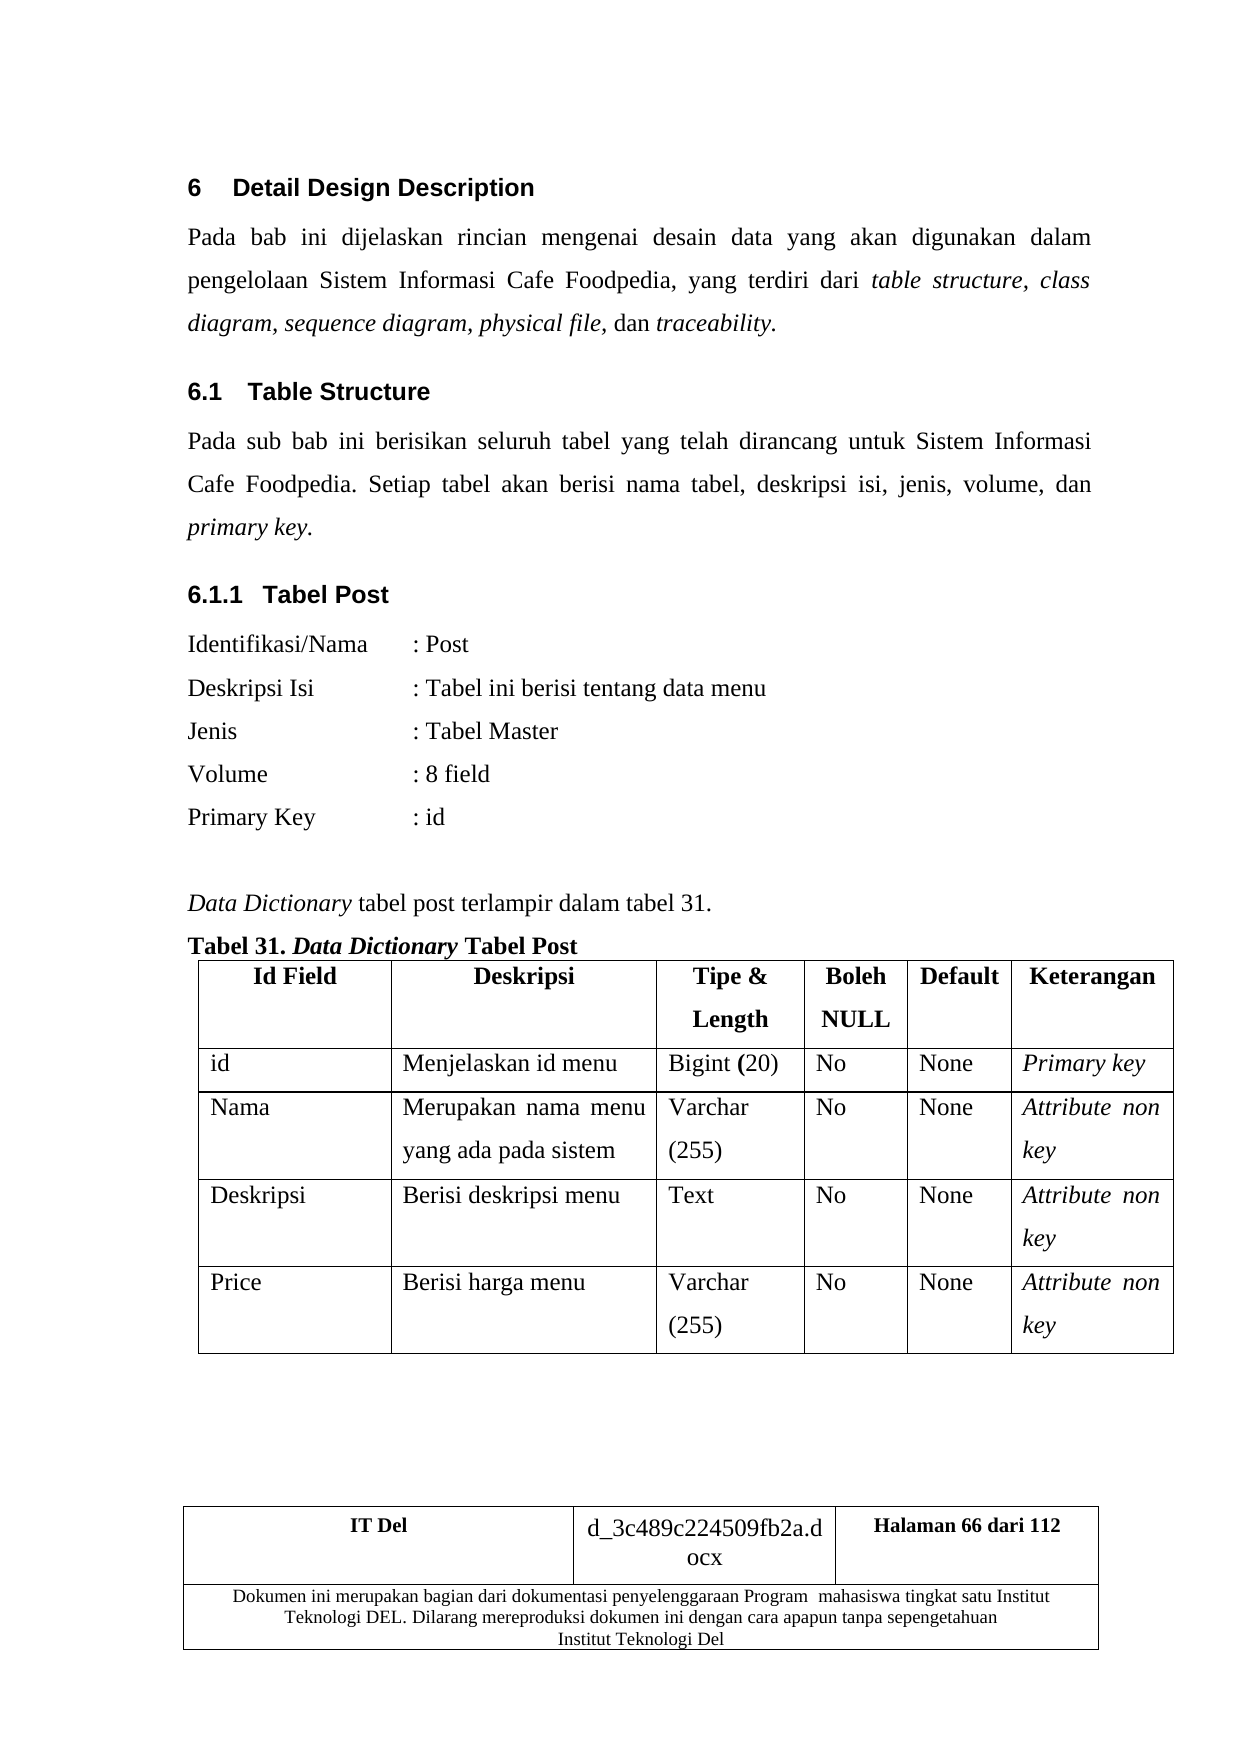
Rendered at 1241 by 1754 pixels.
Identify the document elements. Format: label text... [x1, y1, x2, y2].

table_cell Deskripsi [199, 1180, 391, 1266]
table_cell Attribute non key [1012, 1093, 1173, 1179]
table_cell Menjelaskan id menu [392, 1049, 656, 1091]
table_cell None [908, 1267, 1011, 1353]
table_cell Berisi harga menu [392, 1267, 656, 1353]
text Data Dictionary tabel post terlampir dalam tabel 31. [187, 888, 1092, 917]
table_header Id Field [199, 961, 391, 1047]
table_cell No [805, 1049, 907, 1091]
text Identifikasi/Nama : Post [187, 629, 1092, 658]
table_header Boleh NULL [805, 961, 907, 1047]
table_cell Price [199, 1267, 391, 1353]
subtitle Table Structure [187, 376, 1092, 405]
table_cell None [908, 1180, 1011, 1266]
table_cell None [908, 1049, 1011, 1091]
text Jenis : Tabel Master [187, 716, 1092, 744]
table_cell Nama [199, 1093, 391, 1179]
table_cell Merupakan nama menu yang ada pada sistem [392, 1093, 656, 1179]
table_cell Primary key [1012, 1049, 1173, 1091]
text Pada bab ini dijelaskan rincian mengenai desain data yang akan digunakan dalam pengelolaan Sistem Informasi Cafe Foodpedia, yang terdiri dari table structure, class diagram, sequence diagram, physical file, dan traceability. [187, 222, 1092, 337]
subtitle Tabel Post [187, 580, 1092, 609]
table_cell No [805, 1180, 907, 1266]
table_cell Bigint (20) [657, 1049, 804, 1091]
table_cell Varchar (255) [657, 1267, 804, 1353]
table_header Tipe & Length [657, 961, 804, 1047]
table_cell Varchar (255) [657, 1093, 804, 1179]
text Deskripsi Isi : Tabel ini berisi tentang data menu [187, 673, 1092, 701]
table_cell Text [657, 1180, 804, 1266]
table_header Keterangan [1012, 961, 1173, 1047]
table_cell No [805, 1267, 907, 1353]
table_cell Attribute non key [1012, 1180, 1173, 1266]
table_header Default [908, 961, 1011, 1047]
table_header Deskripsi [392, 961, 656, 1047]
subtitle Detail Design Description [187, 173, 1092, 201]
text Pada sub bab ini berisikan seluruh tabel yang telah dirancang untuk Sistem Informasi Cafe Foodpedia. Setiap tabel akan berisi nama tabel, deskripsi isi, jenis, volume, dan primary key. [187, 426, 1092, 541]
table_cell Berisi deskripsi menu [392, 1180, 656, 1266]
table_cell None [908, 1093, 1011, 1179]
table_cell id [199, 1049, 391, 1091]
text Volume : 8 field [187, 759, 1092, 788]
table_cell No [805, 1093, 907, 1179]
text Tabel 31. Data Dictionary Tabel Post [187, 931, 1092, 960]
table_cell Attribute non key [1012, 1267, 1173, 1353]
text Primary Key : id [187, 802, 1092, 831]
